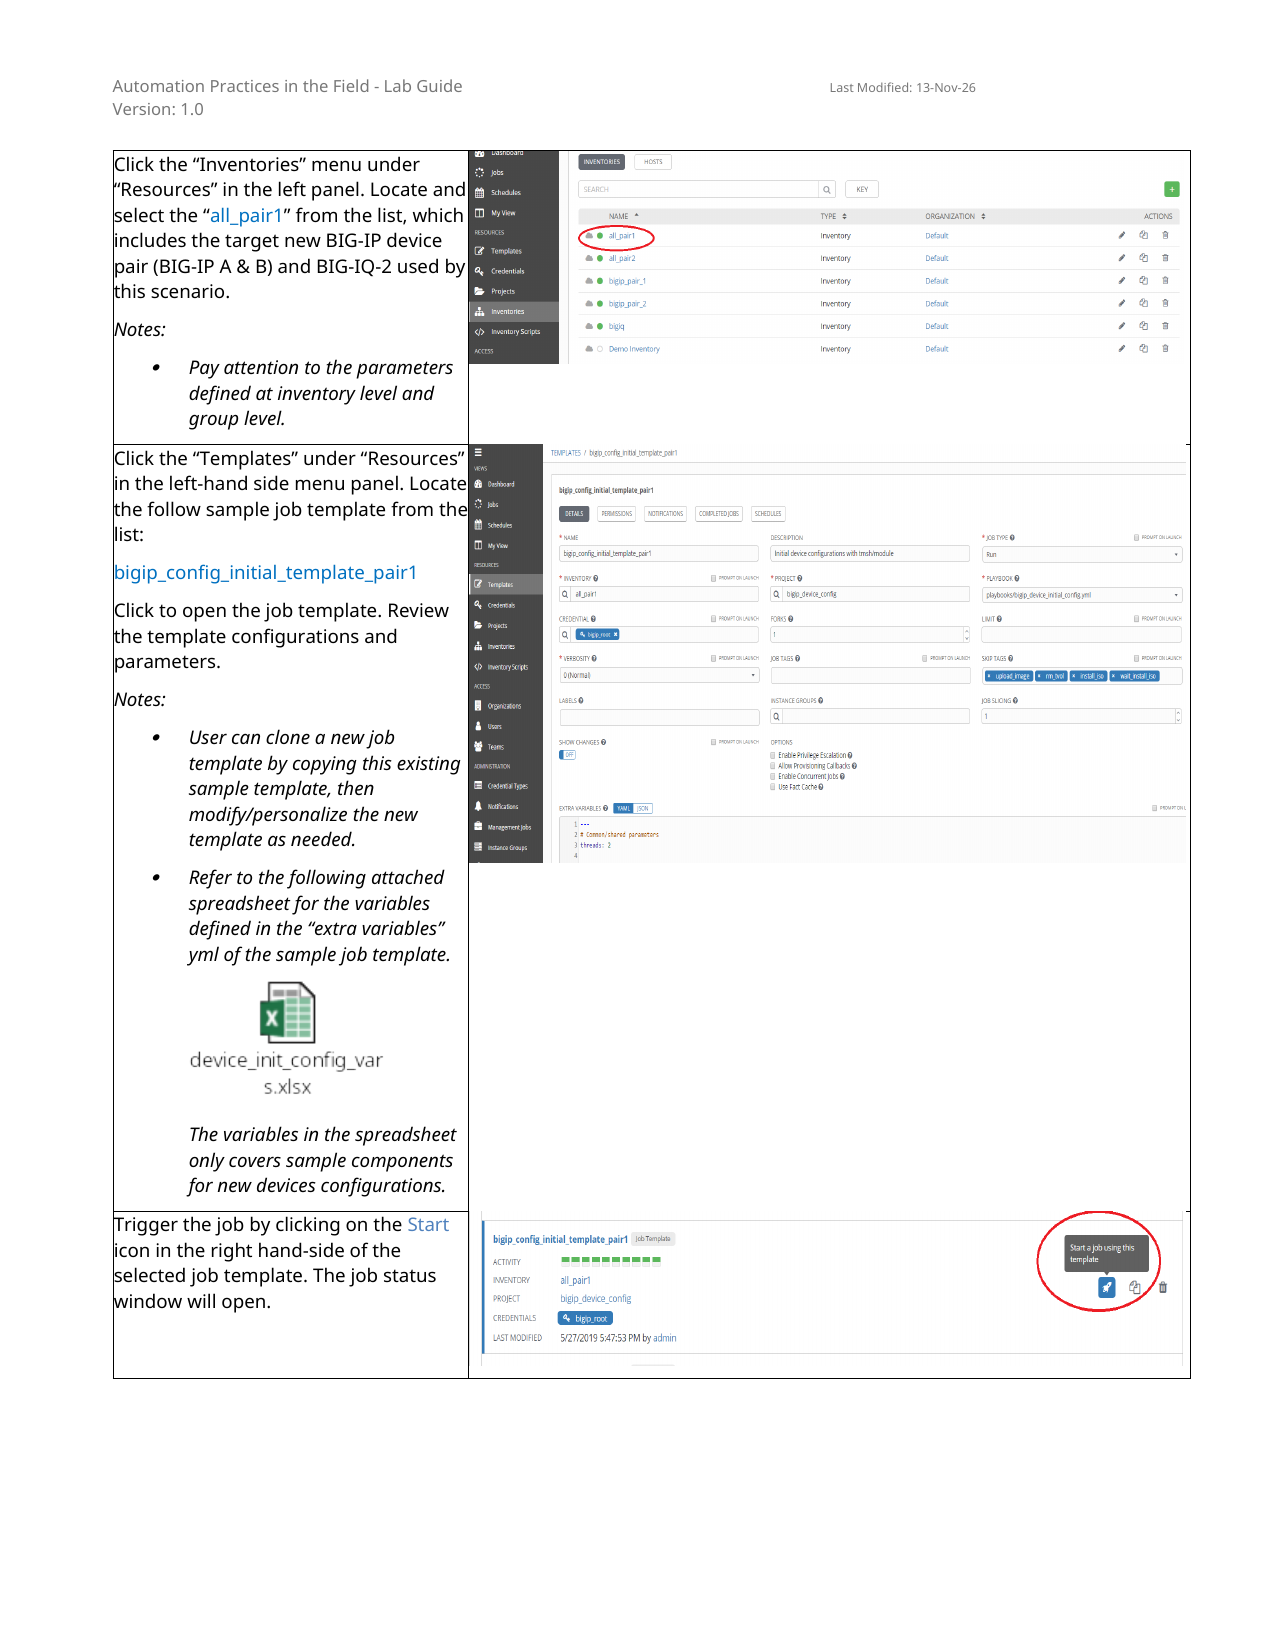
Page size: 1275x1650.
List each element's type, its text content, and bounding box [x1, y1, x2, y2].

table_cell [469, 151, 1190, 444]
table_cell Click the “Inventories” menu under “Resources” in the left panel. Locate and select the “all_pair1” from the list, which includes the target new BIG-IP device pair (BIG-IP A & B) and BIG-IQ-2 used by this scenario. Notes: Pay attention to the parameters defined at inventory level and group level. [114, 151, 468, 444]
table_cell Trigger the job by clicking on the Start icon in the right hand-side of the selected job template. The job status window will open. [114, 1212, 468, 1378]
table_cell [469, 445, 1190, 1211]
table_cell Click the “Templates” under “Resources” in the left-hand side menu panel. Locate the follow sample job template from the list: bigip_config_initial_template_pair1 Click to open the job template. Review the template configurations and parameters. Notes: User can clone a new job template by copying this existing sample template, then modify/personalize the new template as needed. Refer to the following attached spreadsheet for the variables defined in the “extra variables” yml of the sample job template. The variables in the spreadsheet only covers sample components for new devices configurations. [114, 445, 468, 1211]
table_cell [469, 1212, 1190, 1378]
